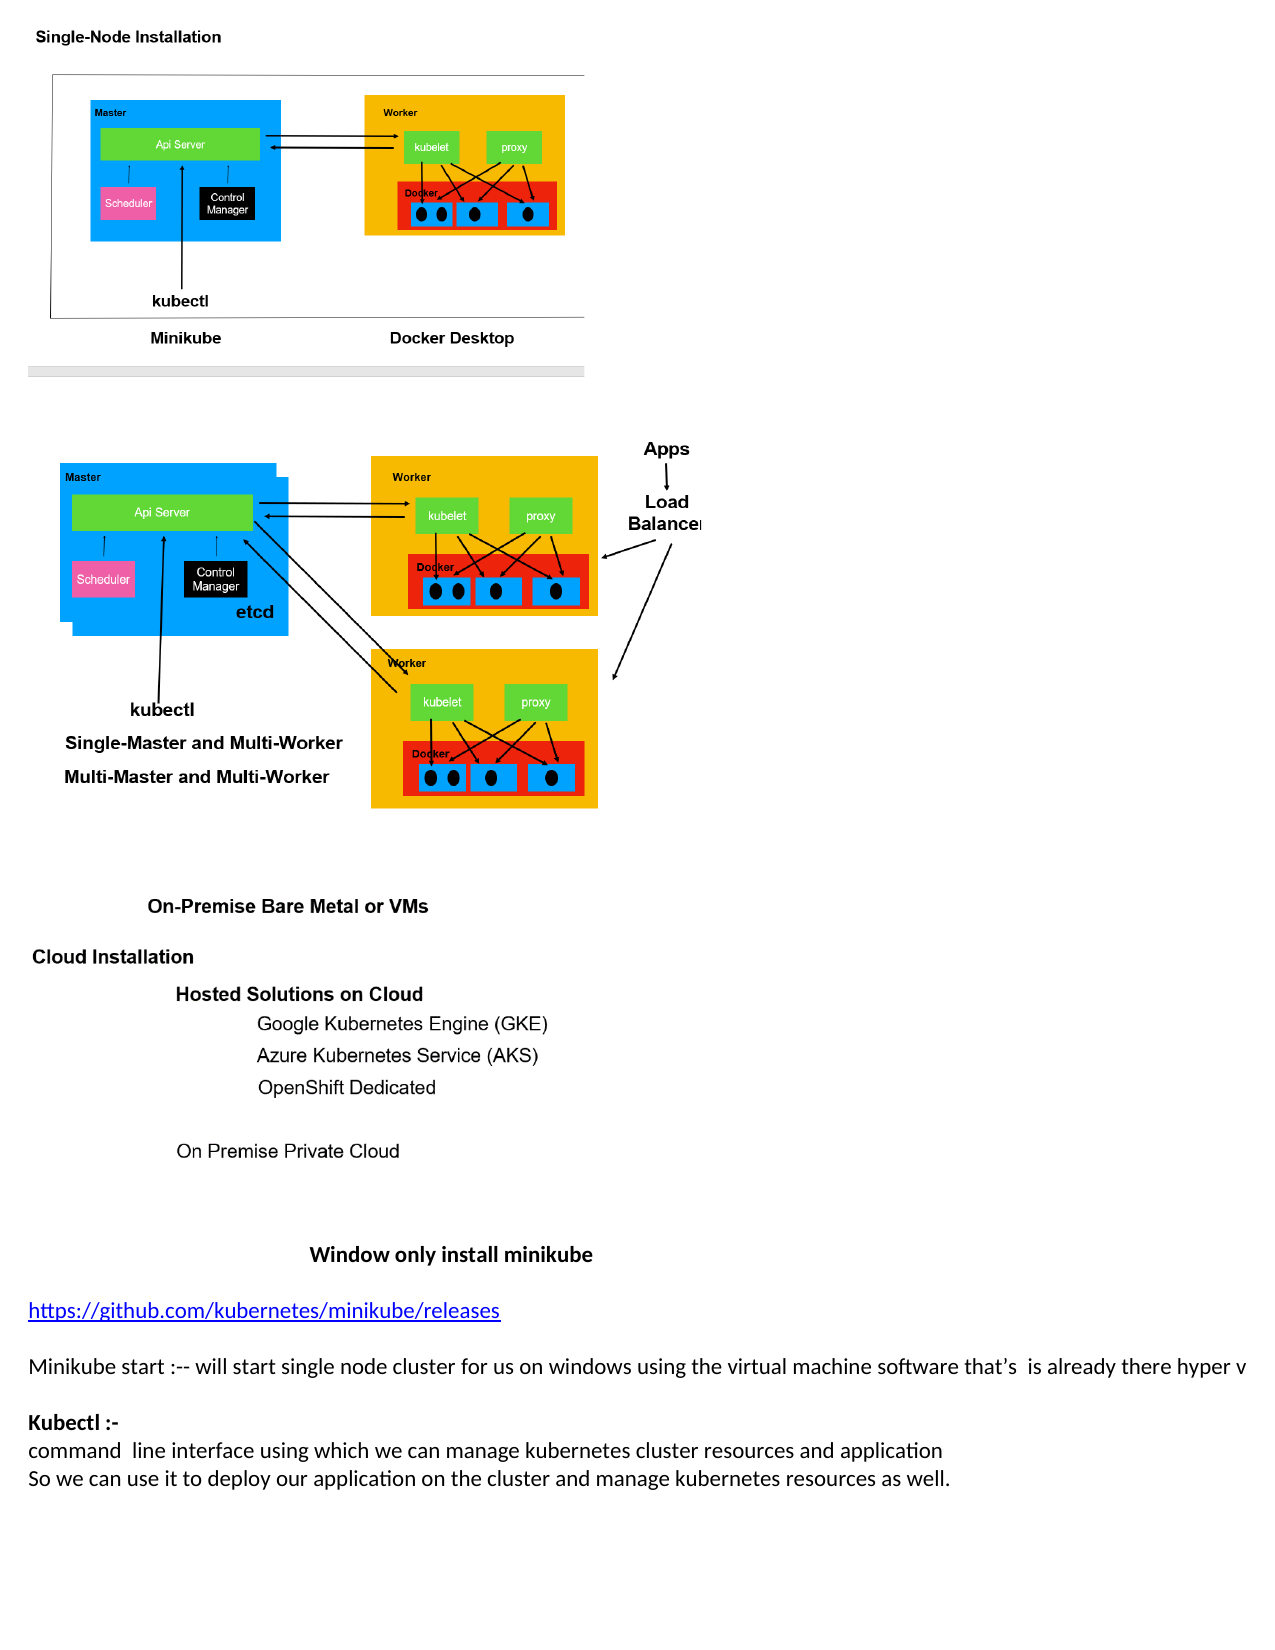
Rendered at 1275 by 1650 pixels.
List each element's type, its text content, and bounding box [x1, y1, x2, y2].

picture [28, 18, 585, 377]
text So we can use it to deploy our application on the cluster and manage kubernetes resources as well. [28, 1464, 1247, 1492]
picture [28, 880, 566, 1184]
picture [28, 433, 702, 825]
text Window only install minikube [309, 1240, 1247, 1268]
text https://github.com/kubernetes/minikube/releases [28, 1296, 1247, 1324]
text Kubectl :- [28, 1408, 1247, 1436]
text command line interface using which we can manage kubernetes cluster resources and application [28, 1436, 1247, 1464]
text Minikube start :-- will start single node cluster for us on windows using the virtual machine software that’s is already there hyper v [28, 1352, 1247, 1380]
